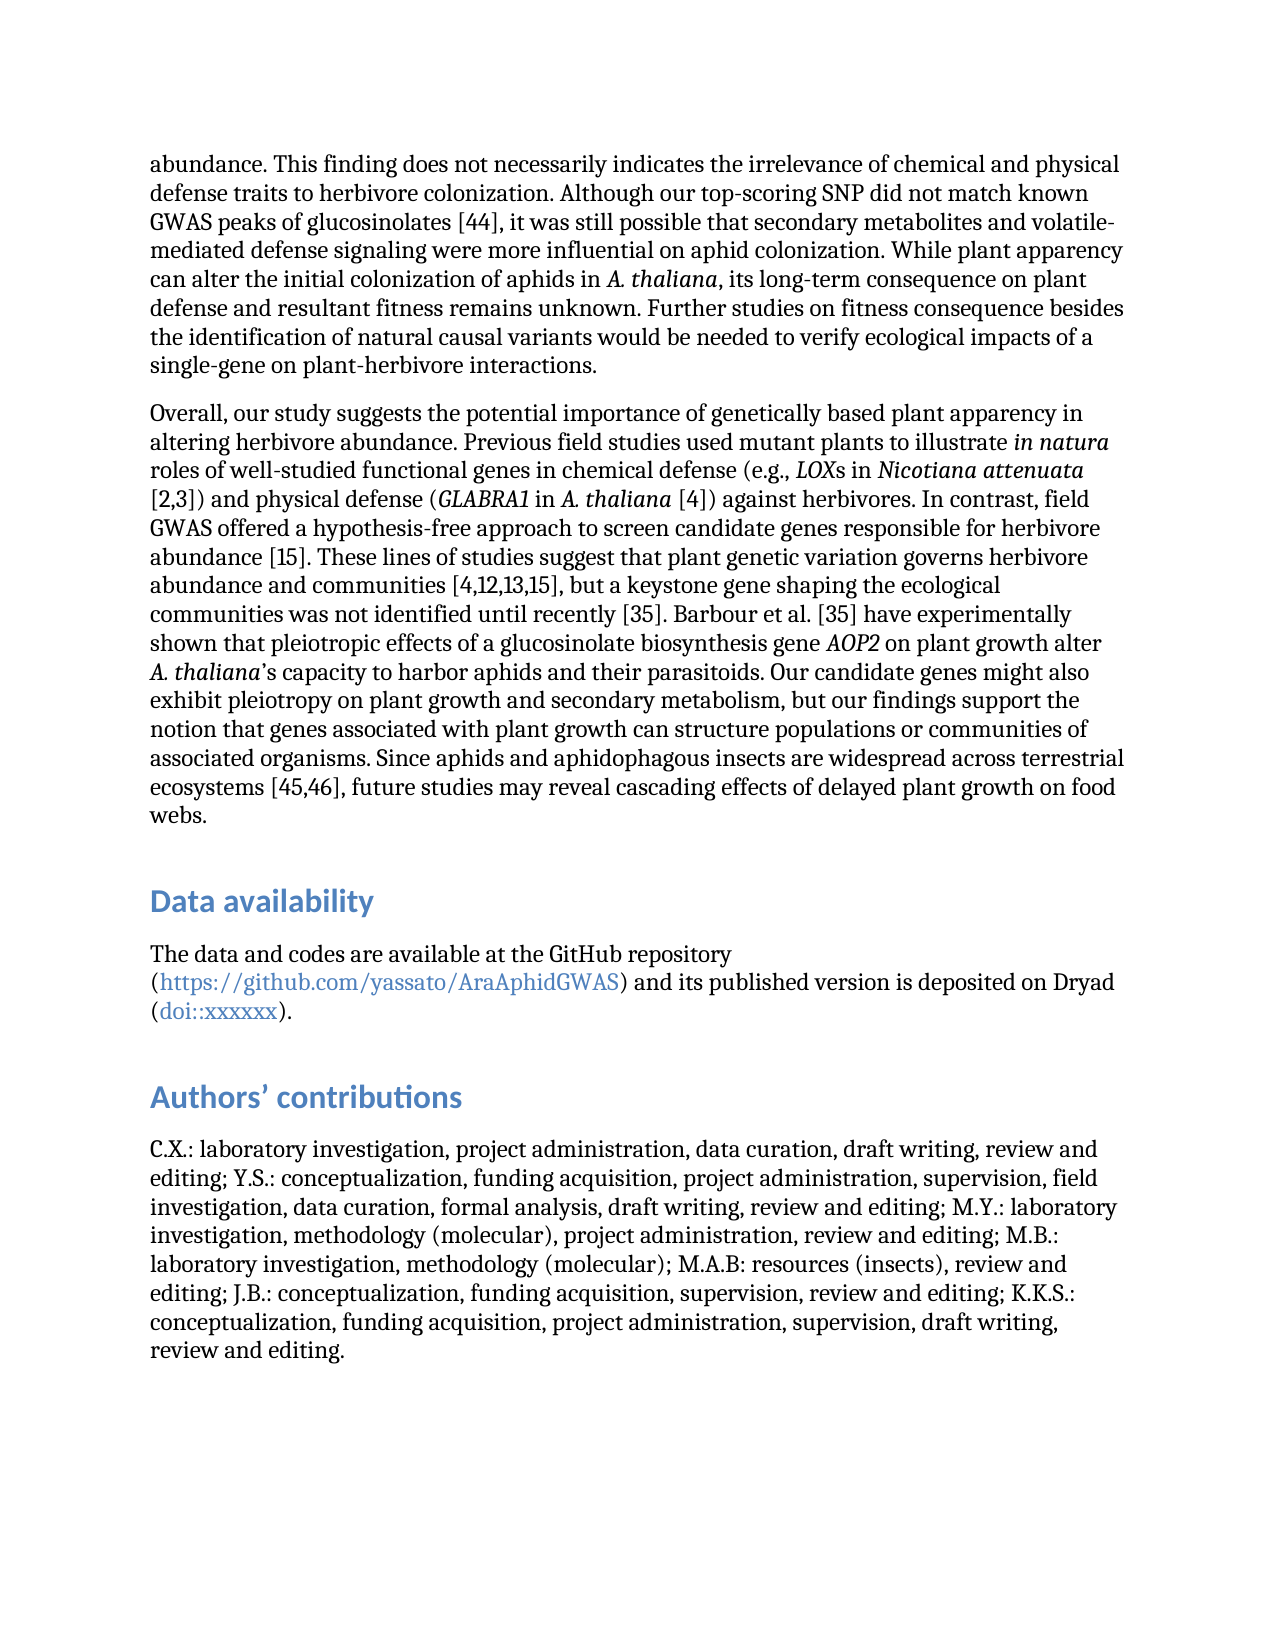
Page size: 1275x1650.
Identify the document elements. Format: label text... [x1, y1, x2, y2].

text The data and codes are available at the GitHub repository (https://github.com/yassato/AraAphidGWAS) and its published version is deposited on Dryad (doi::xxxxxx). [150, 939, 1125, 1026]
text Overall, our study suggests the potential importance of genetically based plant apparency in altering herbivore abundance. Previous field studies used mutant plants to illustrate in natura roles of well-studied functional genes in chemical defense (e.g., LOXs in Nicotiana attenuata [2,3]) and physical defense (GLABRA1 in A. thaliana [4]) against herbivores. In contrast, field GWAS offered a hypothesis-free approach to screen candidate genes responsible for herbivore abundance [15]. These lines of studies suggest that plant genetic variation governs herbivore abundance and communities [4,12,13,15], but a keystone gene shaping the ecological communities was not identified until recently [35]. Barbour et al. [35] have experimentally shown that pleiotropic effects of a glucosinolate biosynthesis gene AOP2 on plant growth alter A. thaliana’s capacity to harbor aphids and their parasitoids. Our candidate genes might also exhibit pleiotropy on plant growth and secondary metabolism, but our findings support the notion that genes associated with plant growth can structure populations or communities of associated organisms. Since aphids and aphidophagous insects are widespread across terrestrial ecosystems [45,46], future studies may reveal cascading effects of delayed plant growth on food webs. [150, 399, 1125, 830]
text C.X.: laboratory investigation, project administration, data curation, draft writing, review and editing; Y.S.: conceptualization, funding acquisition, project administration, supervision, field investigation, data curation, formal analysis, draft writing, review and editing; M.Y.: laboratory investigation, methodology (molecular), project administration, review and editing; M.B.: laboratory investigation, methodology (molecular); M.A.B: resources (insects), review and editing; J.B.: conceptualization, funding acquisition, supervision, review and editing; K.K.S.: conceptualization, funding acquisition, project administration, supervision, draft writing, review and editing. [150, 1135, 1125, 1365]
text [150, 150, 1125, 380]
subtitle Authors’ contributions [150, 1076, 1125, 1116]
subtitle Data availability [150, 880, 1125, 921]
